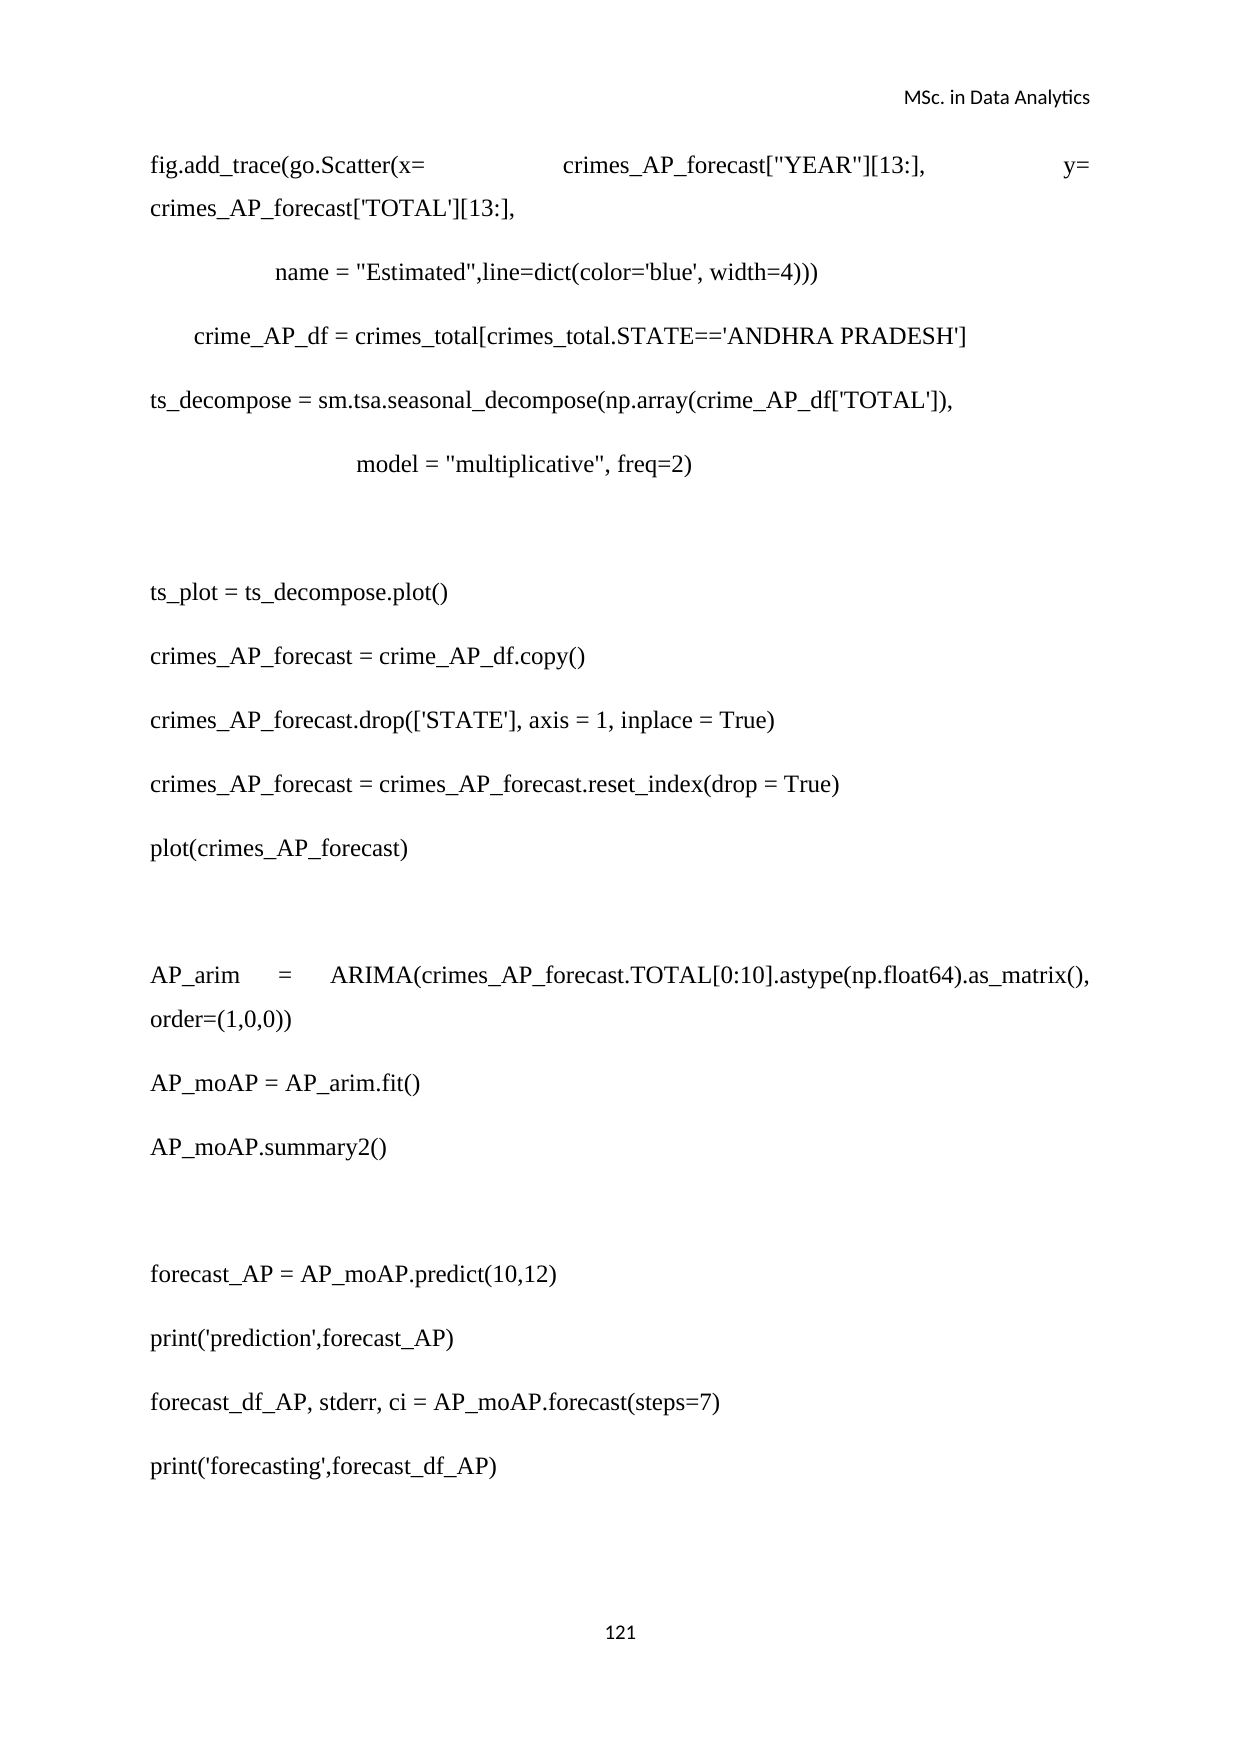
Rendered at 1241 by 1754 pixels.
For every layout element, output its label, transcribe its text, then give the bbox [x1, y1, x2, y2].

text crimes_AP_forecast = crime_AP_df.copy() [150, 641, 1090, 669]
text crime_AP_df = crimes_total[crimes_total.STATE=='ANDHRA PRADESH'] [150, 321, 1090, 350]
text print('prediction',forecast_AP) [150, 1323, 1090, 1352]
text crimes_AP_forecast.drop(['STATE'], axis = 1, inplace = True) [150, 705, 1090, 733]
text forecast_df_AP, stderr, ci = AP_moAP.forecast(steps=7) [150, 1387, 1090, 1416]
text name = "Estimated",line=dict(color='blue', width=4))) [150, 257, 1090, 286]
text AP_arim = ARIMA(crimes_AP_forecast.TOTAL[0:10].astype(np.float64).as_matrix(), order=(1,0,0)) [150, 961, 1090, 1032]
text crimes_AP_forecast = crimes_AP_forecast.reset_index(drop = True) [150, 769, 1090, 797]
text ts_plot = ts_decompose.plot() [150, 577, 1090, 606]
text AP_moAP.summary2() [150, 1132, 1090, 1160]
text fig.add_trace(go.Scatter(x= crimes_AP_forecast["YEAR"][13:], y= crimes_AP_forecast['TOTAL'][13:], [150, 150, 1090, 222]
text model = "multiplicative", freq=2) [150, 449, 1090, 478]
text forecast_AP = AP_moAP.predict(10,12) [150, 1259, 1090, 1288]
text AP_moAP = AP_arim.fit() [150, 1068, 1090, 1096]
text ts_decompose = sm.tsa.seasonal_decompose(np.array(crime_AP_df['TOTAL']), [150, 385, 1090, 414]
text plot(crimes_AP_forecast) [150, 833, 1090, 861]
text print('forecasting',forecast_df_AP) [150, 1451, 1090, 1480]
